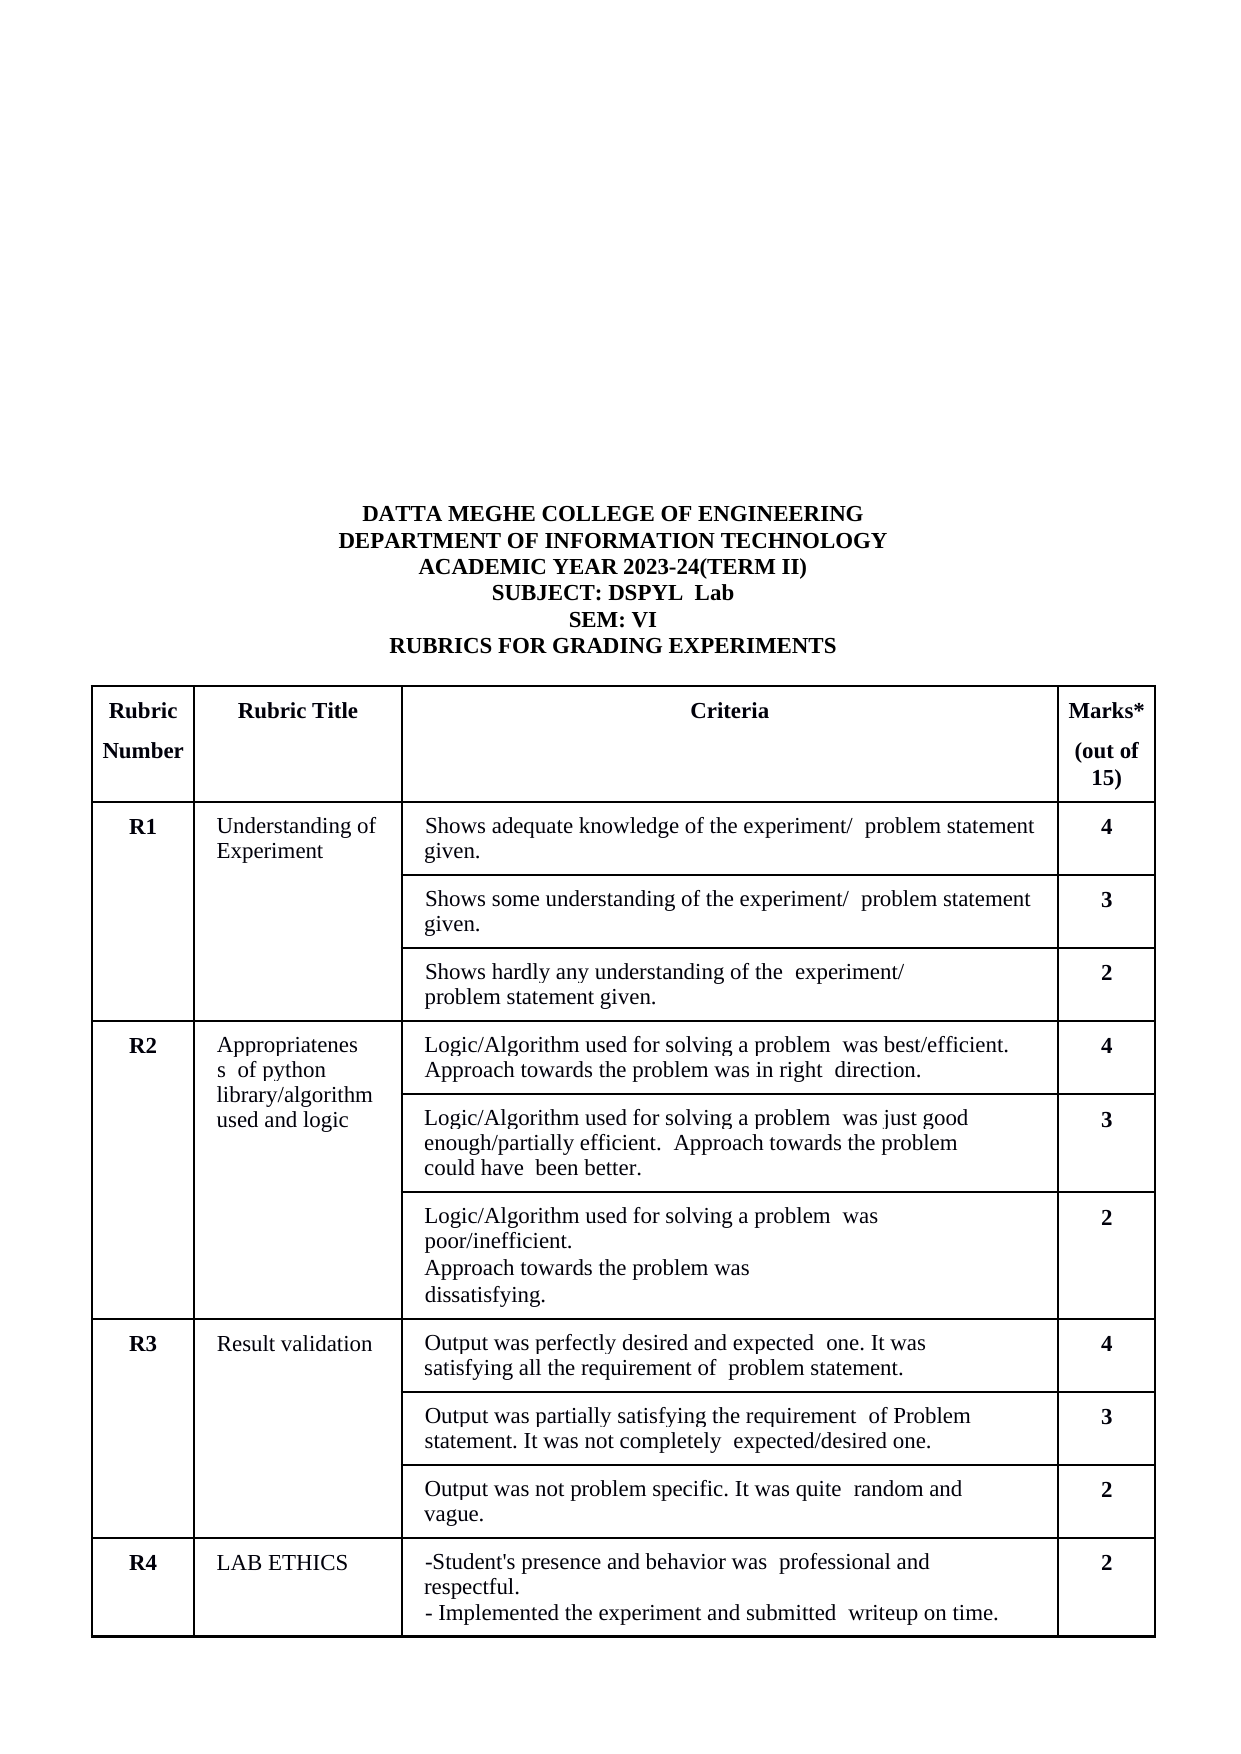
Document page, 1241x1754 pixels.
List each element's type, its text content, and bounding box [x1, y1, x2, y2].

table_cell 3 [1059, 876, 1154, 947]
table_cell R2 [93, 1022, 193, 1318]
table_header Criteria [403, 687, 1057, 801]
table_header Rubric Number [93, 687, 193, 801]
text DEPARTMENT OF INFORMATION TECHNOLOGY [92, 527, 1134, 553]
table_header Marks* (out of 15) [1059, 687, 1154, 801]
table_cell LAB ETHICS [195, 1539, 401, 1635]
table_cell 4 [1059, 1320, 1154, 1391]
table_cell Output was perfectly desired and expected one. It was satisfying all the requirement of problem statement. [403, 1320, 1057, 1391]
table_cell Logic/Algorithm used for solving a problem was just good enough/partially efficient. Approach towards the problem could have been better. [403, 1095, 1057, 1191]
table_cell R4 [93, 1539, 193, 1635]
text SUBJECT: DSPYL Lab [92, 579, 1134, 606]
table_cell 2 [1059, 1539, 1154, 1635]
text RUBRICS FOR GRADING EXPERIMENTS [92, 632, 1134, 658]
table_cell 3 [1059, 1393, 1154, 1464]
table_cell Shows some understanding of the experiment/ problem statement given. [403, 876, 1057, 947]
table_cell 4 [1059, 803, 1154, 873]
table_cell 2 [1059, 1193, 1154, 1318]
table_cell Result validation [195, 1320, 401, 1537]
table_cell Understanding of Experiment [195, 803, 401, 1019]
table_cell Output was not problem specific. It was quite random and vague. [403, 1466, 1057, 1537]
text ACADEMIC YEAR 2023-24(TERM II) [92, 553, 1134, 579]
table_cell Appropriateness of python library/algorithm used and logic [195, 1022, 401, 1318]
text DATTA MEGHE COLLEGE OF ENGINEERING [92, 500, 1134, 527]
table_cell 2 [1059, 1466, 1154, 1537]
table_cell Output was partially satisfying the requirement of Problem statement. It was not completely expected/desired one. [403, 1393, 1057, 1464]
table_cell R1 [93, 803, 193, 1019]
table_cell -Student's presence and behavior was professional and respectful. - Implemented the experiment and submitted writeup on time. [403, 1539, 1057, 1635]
table_cell Shows hardly any understanding of the experiment/ problem statement given. [403, 949, 1057, 1019]
table_cell 2 [1059, 949, 1154, 1019]
table_cell R3 [93, 1320, 193, 1537]
text SEM: VI [92, 606, 1134, 632]
table_cell 4 [1059, 1022, 1154, 1093]
table_header Rubric Title [195, 687, 401, 801]
table_cell Logic/Algorithm used for solving a problem was best/efficient. Approach towards the problem was in right direction. [403, 1022, 1057, 1093]
table_cell Shows adequate knowledge of the experiment/ problem statement given. [403, 803, 1057, 873]
table_cell Logic/Algorithm used for solving a problem was poor/inefficient. Approach towards the problem was dissatisfying. [403, 1193, 1057, 1318]
table_cell 3 [1059, 1095, 1154, 1191]
